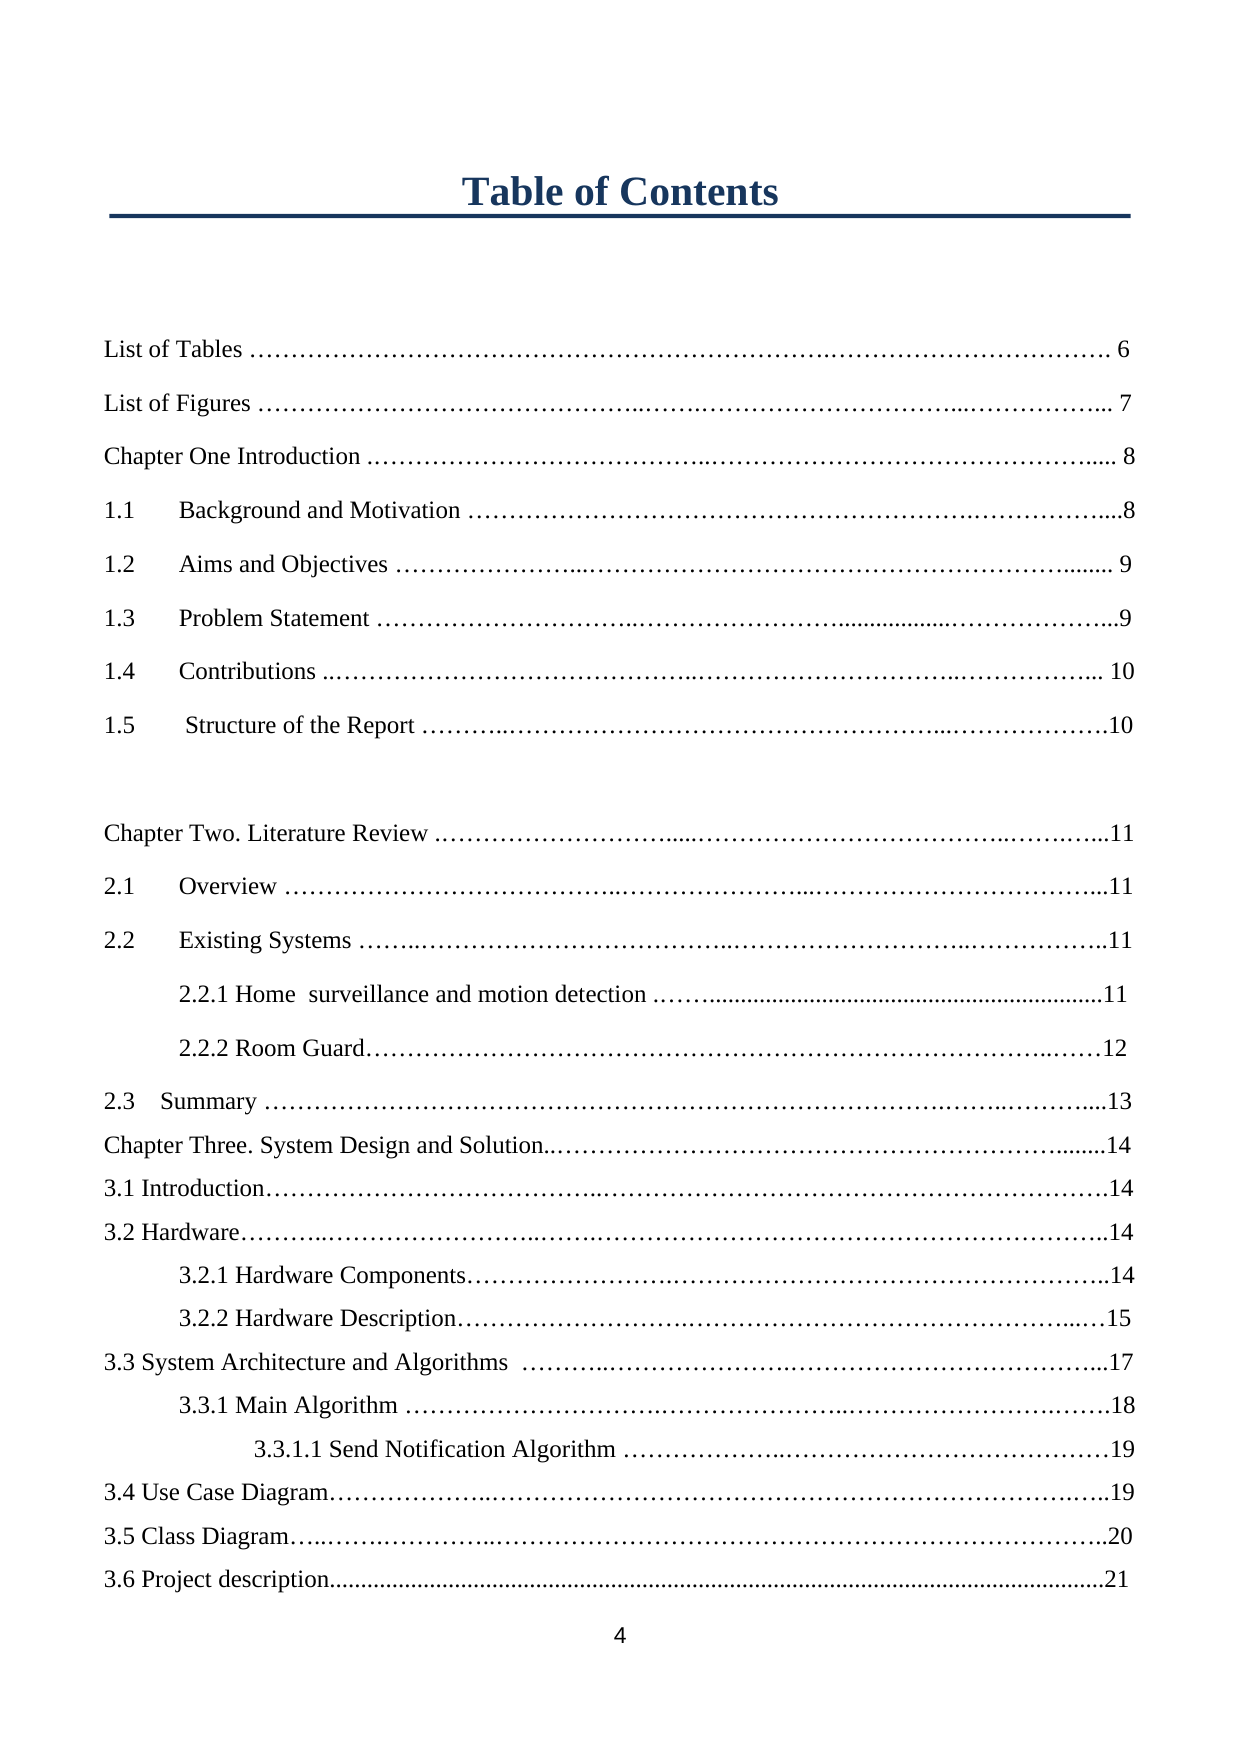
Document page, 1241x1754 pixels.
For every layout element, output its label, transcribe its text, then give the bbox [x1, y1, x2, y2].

text 1.5 Structure of the Report ………..……………………………………………...……………….10 [103, 710, 1137, 739]
text 1.1 Background and Motivation …………………………………………………….……………....8 [103, 495, 1137, 524]
text 1.3 Problem Statement …………………………..……………………..................………………...9 [103, 603, 1137, 631]
text 1.4 Contributions ..……………………………………..…………………………..……………... 10 [103, 656, 1137, 685]
text Table of Contents [103, 166, 1137, 240]
text 3.2.2 Hardware Description……………………….………………………………………...…15 [178, 1303, 1137, 1332]
text 1.2 Aims and Objectives …………………...…………………………………………………........ 9 [103, 549, 1137, 578]
text 3.5 Class Diagram…..…….…………..………………………………………………………………..20 [103, 1521, 1137, 1549]
text Chapter Three. System Design and Solution..……………………………………………………........14 [103, 1130, 1137, 1158]
text 3.4 Use Case Diagram………………..…………………………………………………………….…..19 [103, 1477, 1137, 1506]
text 3.3.1.1 Send Notification Algorithm ………………..…………………………………19 [253, 1434, 1137, 1463]
text List of Figures ………………………………………..…….…………………………...……………... 7 [103, 388, 1137, 416]
text 3.2.1 Hardware Components…………………….……………………………………………..14 [178, 1260, 1137, 1289]
text 2.2.1 Home surveillance and motion detection .……...............................................................11 [103, 979, 1137, 1008]
text 2.2 Existing Systems ……..………………………………..………………………..……………..11 [103, 925, 1137, 954]
text 3.1 Introduction…………………………………..…………………………………………………….14 [103, 1173, 1137, 1202]
text 3.3.1 Main Algorithm ………………………….…………………..…………………….…….18 [178, 1390, 1137, 1419]
text 2.1 Overview …………………………………..…………………...……………………………...11 [103, 871, 1137, 900]
text Chapter One Introduction .…………………………………..………………………………………..... 8 [103, 441, 1137, 470]
text 3.6 Project description............................................................................................................................21 [103, 1564, 1137, 1593]
text 3.3 System Architecture and Algorithms ………..………………….………………………………...17 [103, 1347, 1137, 1376]
text Chapter Two. Literature Review .……………………….....………………………………..…….…...11 [103, 818, 1137, 846]
text 2.3 Summary ……………………………………………………………………….……..………....13 [103, 1086, 1137, 1115]
text 3.2 Hardware………..……………………..…….……………………………………………………..14 [103, 1217, 1137, 1245]
text 2.2.2 Room Guard………………………………………………………………………..……12 [103, 1033, 1137, 1061]
text List of Tables …………………………………………………………….……………………………. 6 [103, 334, 1137, 363]
